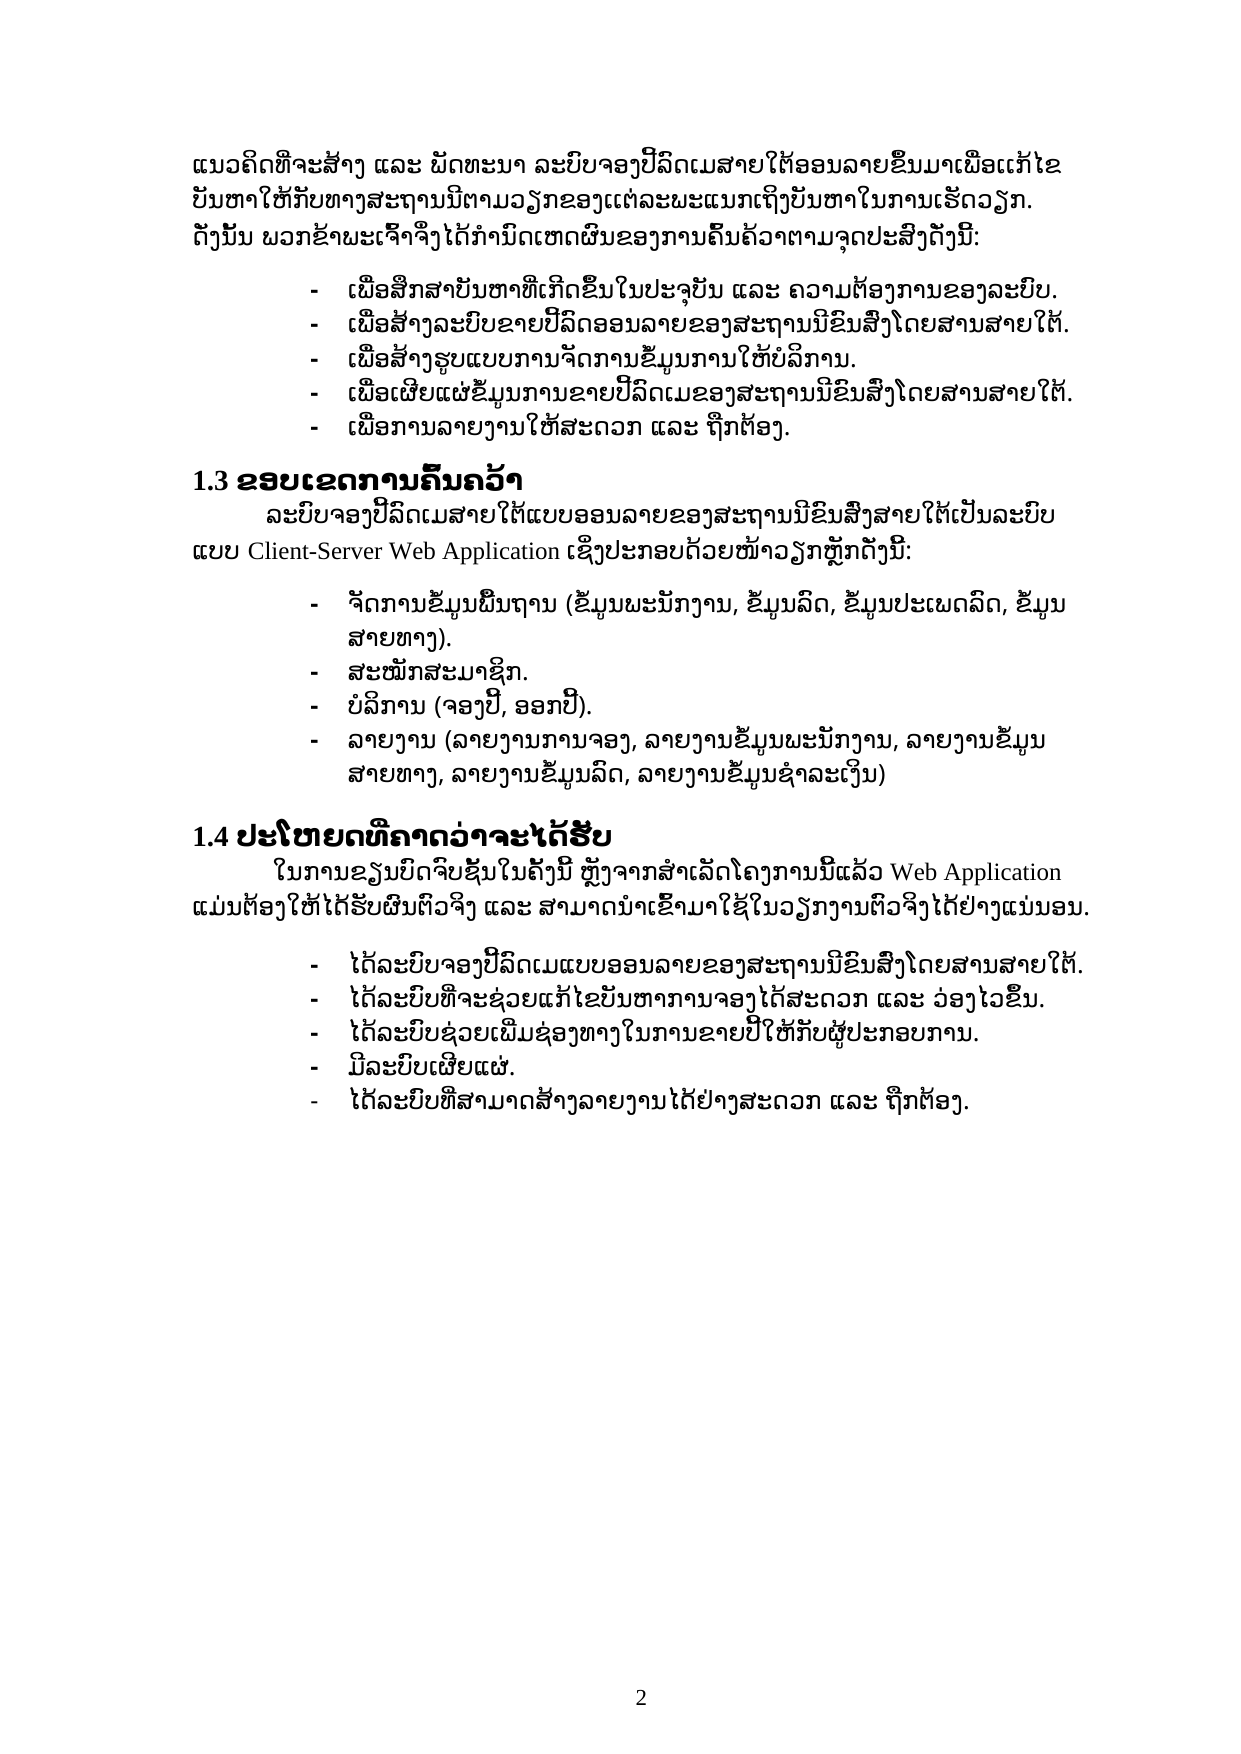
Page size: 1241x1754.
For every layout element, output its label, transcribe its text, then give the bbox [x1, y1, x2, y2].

subtitle 1.3 ຂອບເຂດການຄົ້ນຄວ້າ [192, 463, 1090, 497]
list ສະໝັກສະມາຊິກ. [310, 654, 1090, 688]
subtitle 1.4 ປະໂຫຍດທີ່ຄາດວ່າຈະໄດ້ຮັບ [192, 819, 1090, 853]
list ເພື່ອເຜີຍແຜ່ຂໍ້ມູນການຂາຍປີ້ລົດເມຂອງສະຖານນີຂົນສົ່ງໂດຍສານສາຍໃຕ້. [310, 374, 1090, 408]
text ລະບົບຈອງປີ້ລົດເມສາຍໃຕ້ແບບອອນລາຍຂອງສະຖານນີຂົນສົ່ງສາຍໃຕ້ເປັນລະບົບແບບ Client-Server Web Application ເຊິ່ງປະກອບດ້ວຍໜ້າວຽກຫຼັກດັ່ງນີ້: [192, 501, 1090, 566]
list ໄດ້ລະບົບທີ່ສາມາດສ້າງລາຍງານໄດ້ຢ່າງສະດວກ ແລະ ຖືກຕ້ອງ. [310, 1083, 1090, 1117]
list ເພື່ອສຶກສາບັນຫາທີ່ເກີດຂຶ້ນໃນປະຈຸບັນ ແລະ ຄວາມຕ້ອງການຂອງລະບົບ. [310, 272, 1090, 306]
list ບໍລິການ (ຈອງປີ້, ອອກປີ້). [310, 688, 1090, 722]
list ຈັດການຂໍ້ມູນພື້ນຖານ (ຂໍ້ມູນພະນັກງານ, ຂໍ້ມູນລົດ, ຂໍ້ມູນປະເພດລົດ, ຂໍ້ມູນສາຍທາງ). [310, 586, 1090, 654]
list ໄດ້ລະບົບຊ່ວຍເພີ່ມຊ່ອງທາງໃນການຂາຍປີ້ໃຫ້ກັບຜູ້ປະກອບການ. [310, 1015, 1090, 1049]
list ເພື່ອສ້າງລະບົບຂາຍປີ້ລົດອອນລາຍຂອງສະຖານນີຂົນສົ່ງໂດຍສານສາຍໃຕ້. [310, 306, 1090, 340]
list ໄດ້ລະບົບຈອງປີ້ລົດເມແບບອອນລາຍຂອງສະຖານນີຂົນສົ່ງໂດຍສານສາຍໃຕ້. [310, 947, 1090, 981]
list ເພື່ອການລາຍງານໃຫ້ສະດວກ ແລະ ຖືກຕ້ອງ. [310, 408, 1090, 442]
list ມີລະບົບເຜີຍແຜ່. [310, 1049, 1090, 1083]
list ໄດ້ລະບົບທີ່ຈະຊ່ວຍແກ້ໄຂບັນຫາການຈອງໄດ້ສະດວກ ແລະ ວ່ອງໄວຂຶ້ນ. [310, 981, 1090, 1015]
list ລາຍງານ (ລາຍງານການຈອງ, ລາຍງານຂໍ້ມູນພະນັກງານ, ລາຍງານຂໍ້ມູນສາຍທາງ, ລາຍງານຂໍ້ມູນລົດ, ລາຍງານຂໍ້ມູນຊຳລະເງິນ) [310, 722, 1090, 790]
text ໃນການຂຽນບົດຈົບຊັ້ນໃນຄັ້ງນີ້ ຫຼັງຈາກສໍາເລັດໂຄງການນີ້ແລ້ວ Web Application ແມ່ນຕ້ອງໃຫ້ໄດ້ຮັບຜົນຕົວຈິງ ແລະ ສາມາດນໍາເຂົ້າມາໃຊ້ໃນວຽກງານຕົວຈິງໄດ້ຢ່າງແນ່ນອນ. [192, 857, 1090, 927]
text ແນວຄິດທີ່ຈະສ້າງ ແລະ ພັດທະນາ ລະບົບຈອງປີ້ລົດເມສາຍໃຕ້ອອນລາຍຂຶ້ນມາເພື່ອເເກ້ໄຂບັນຫາໃຫ້ກັບທາງສະຖານນີຕາມວຽກຂອງເເຕ່ລະພະແນກເຖິງບັນຫາໃນການເຮັດວຽກ. ດັ່ງນັ້ນ ພວກຂ້າພະເຈົ້າຈຶ່ງໄດ້ກໍານົດເຫດຜົນຂອງການຄົ້ນຄ້ວາຕາມຈຸດປະສົງດັ່ງນີ້: [192, 150, 1090, 253]
list ເພື່ອສ້າງຮູບແບບການຈັດການຂໍ້ມູນການໃຫ້ບໍລິການ. [310, 340, 1090, 374]
